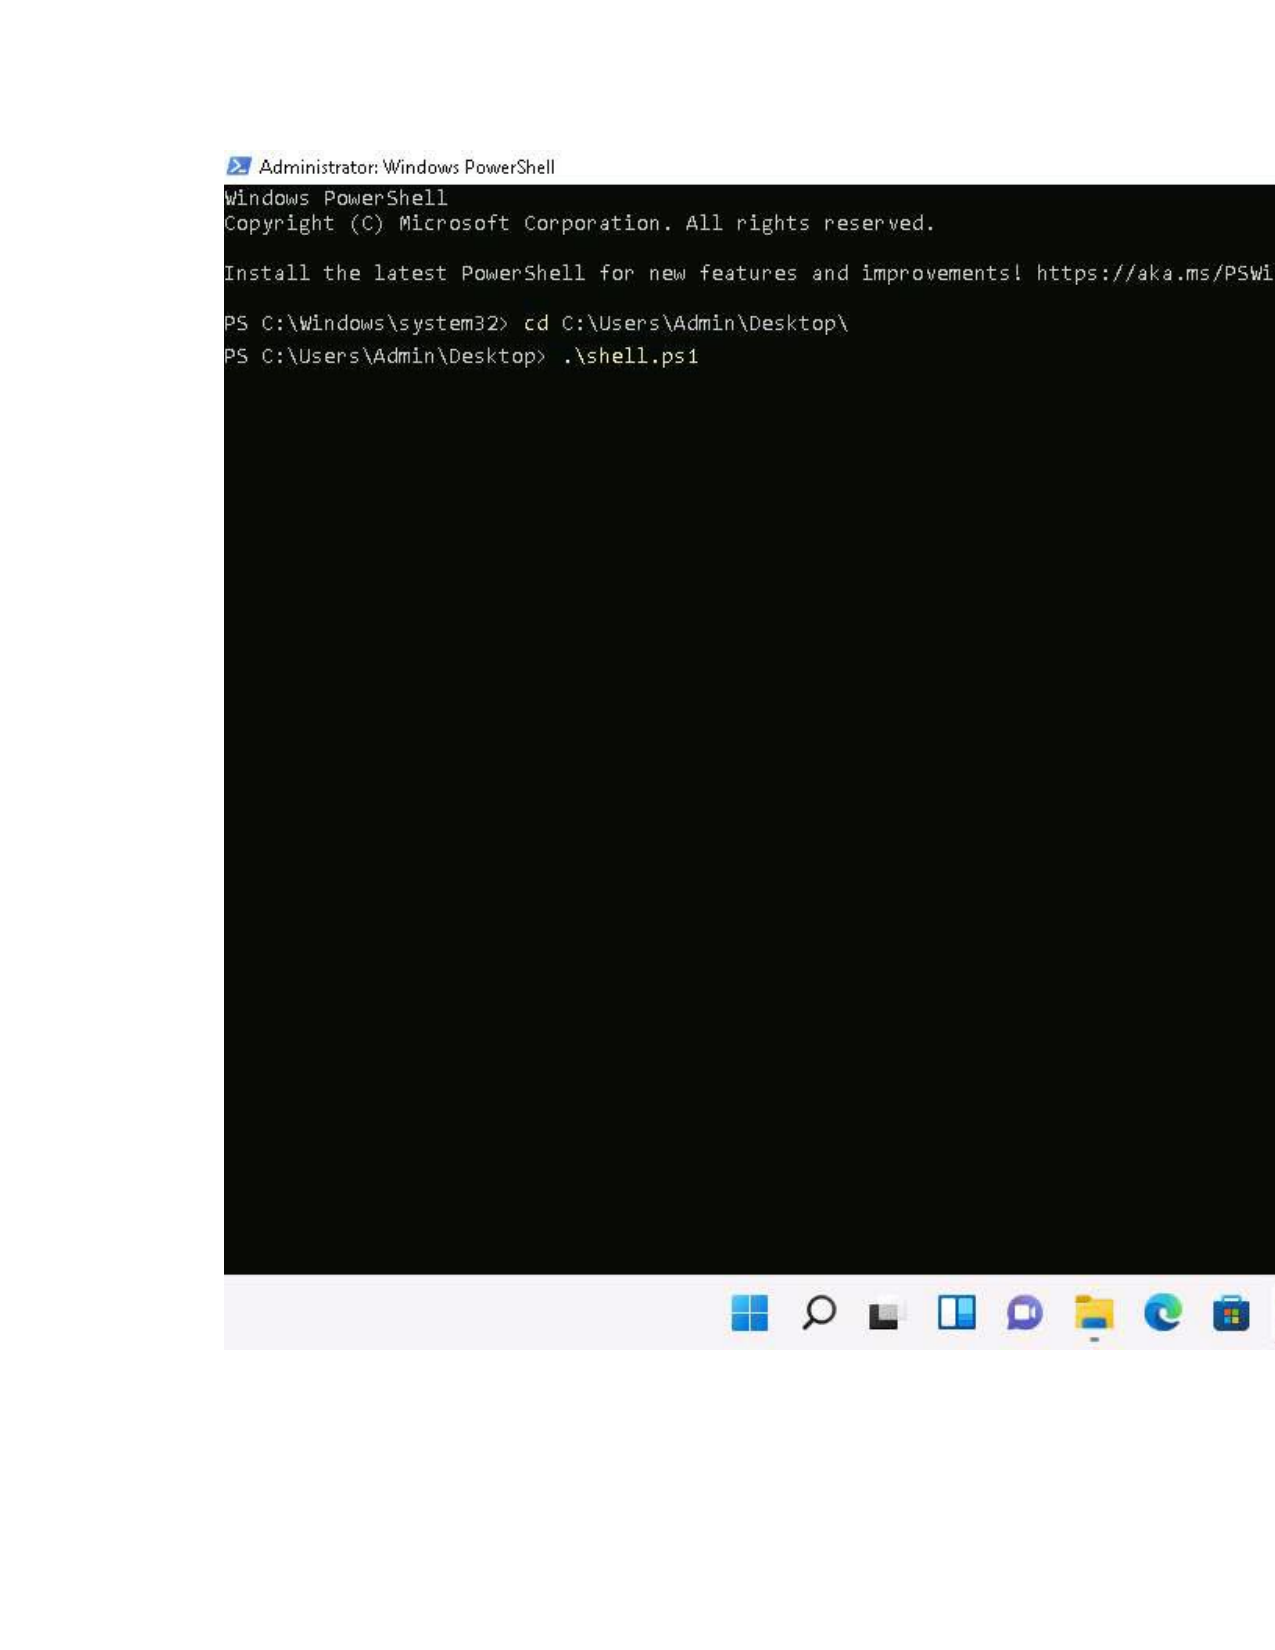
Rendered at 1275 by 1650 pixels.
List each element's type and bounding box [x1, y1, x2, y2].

picture [224, 150, 1275, 1350]
